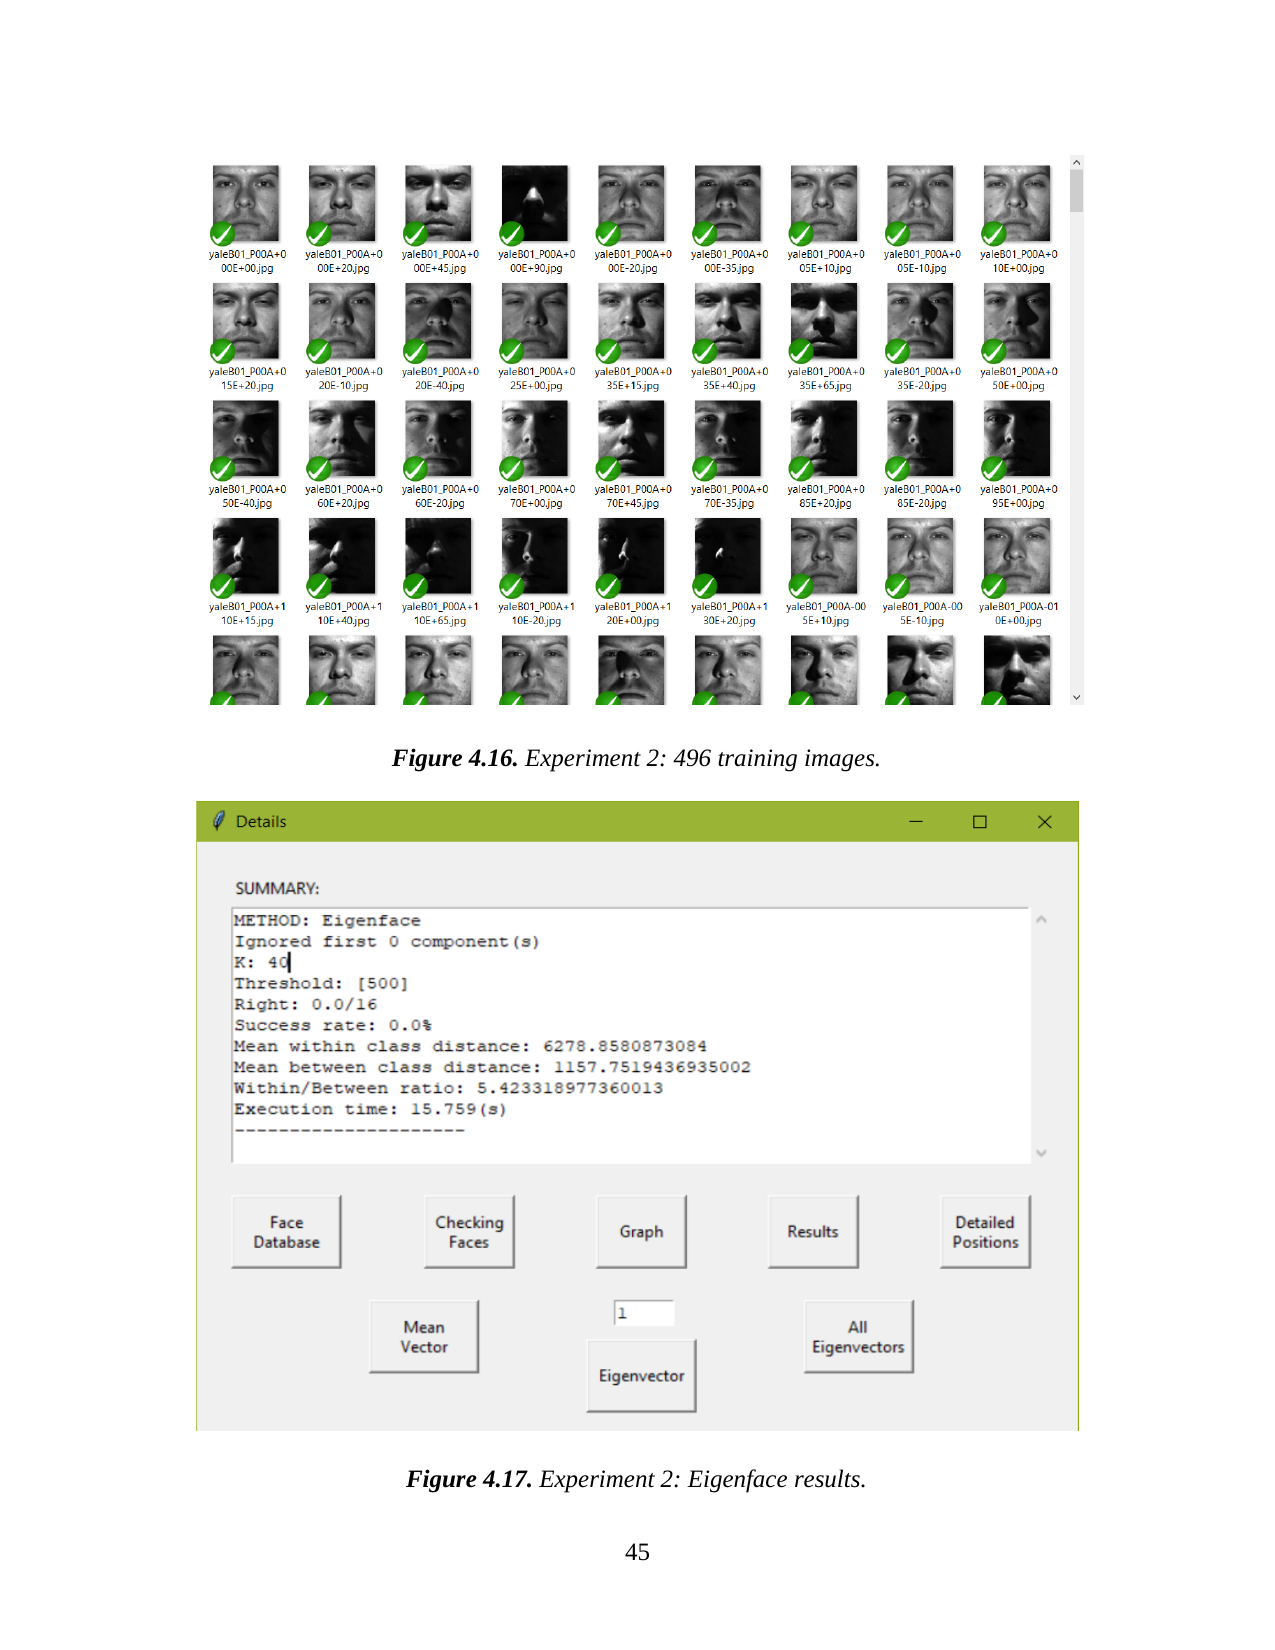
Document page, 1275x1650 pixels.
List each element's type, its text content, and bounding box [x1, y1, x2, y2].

text Figure 4.16. Experiment 2: 496 training images. [150, 743, 1125, 772]
picture [196, 801, 1079, 1431]
text Figure 4.17. Experiment 2: Eigenface results. [150, 1464, 1125, 1493]
picture [190, 150, 1085, 710]
